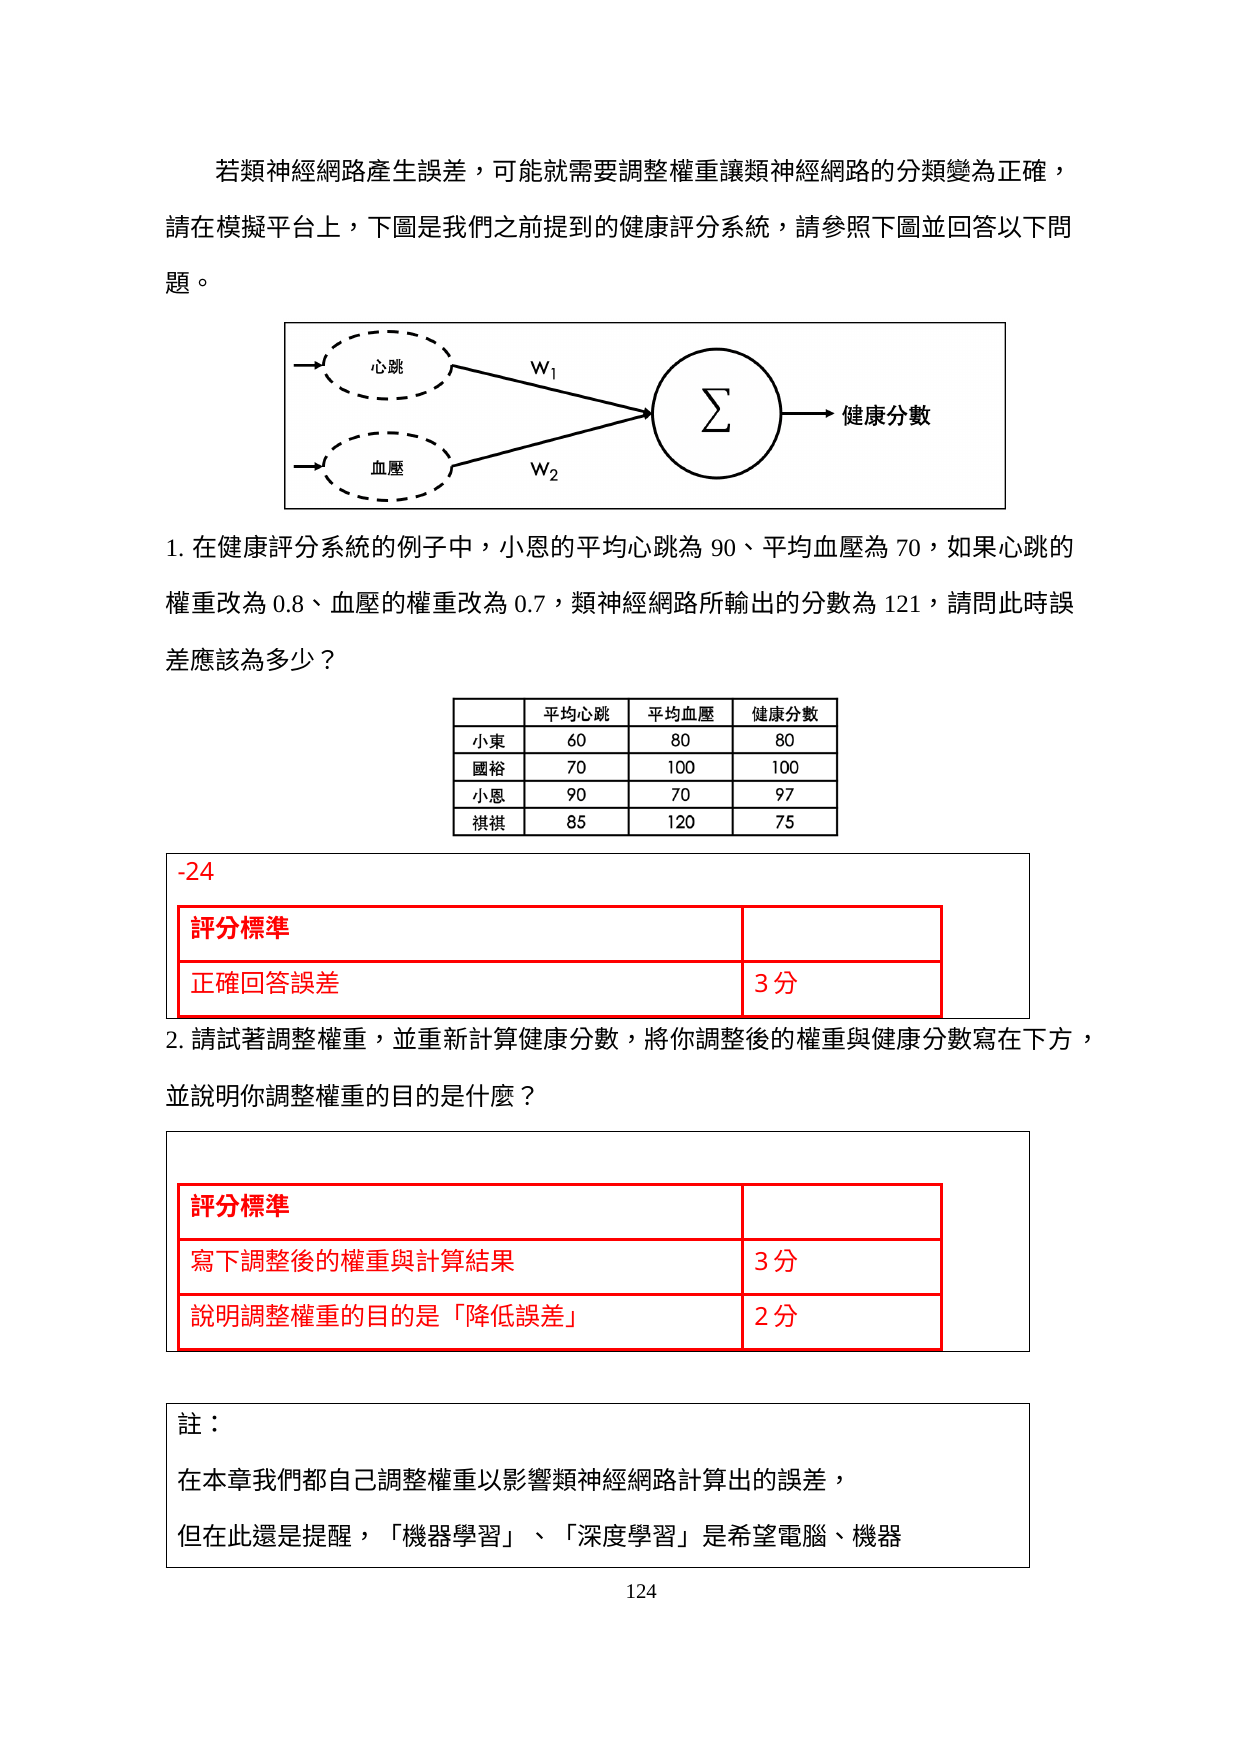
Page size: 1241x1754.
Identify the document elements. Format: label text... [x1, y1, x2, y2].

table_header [167, 1404, 1029, 1567]
picture [281, 318, 1010, 513]
text 若類神經網路產生誤差，可能就需要調整權重讓類神經網路的分類變為正確，請在模擬平台上，下圖是我們之前提到的健康評分系統，請參照下圖並回答以下問題。 [165, 151, 1075, 301]
picture [450, 695, 840, 839]
table_header -24 [167, 854, 1029, 1018]
table_header [167, 1132, 1029, 1351]
text 1. 在健康評分系統的例子中，小恩的平均心跳為90、平均血壓為70，如果心跳的權重改為0.8、血壓的權重改為0.7，類神經網路所輸出的分數為121，請問此時誤差應該為多少？ [165, 527, 1075, 677]
text 2. 請試著調整權重，並重新計算健康分數，將你調整後的權重與健康分數寫在下方，並說明你調整權重的目的是什麼？ [165, 1019, 1075, 1113]
